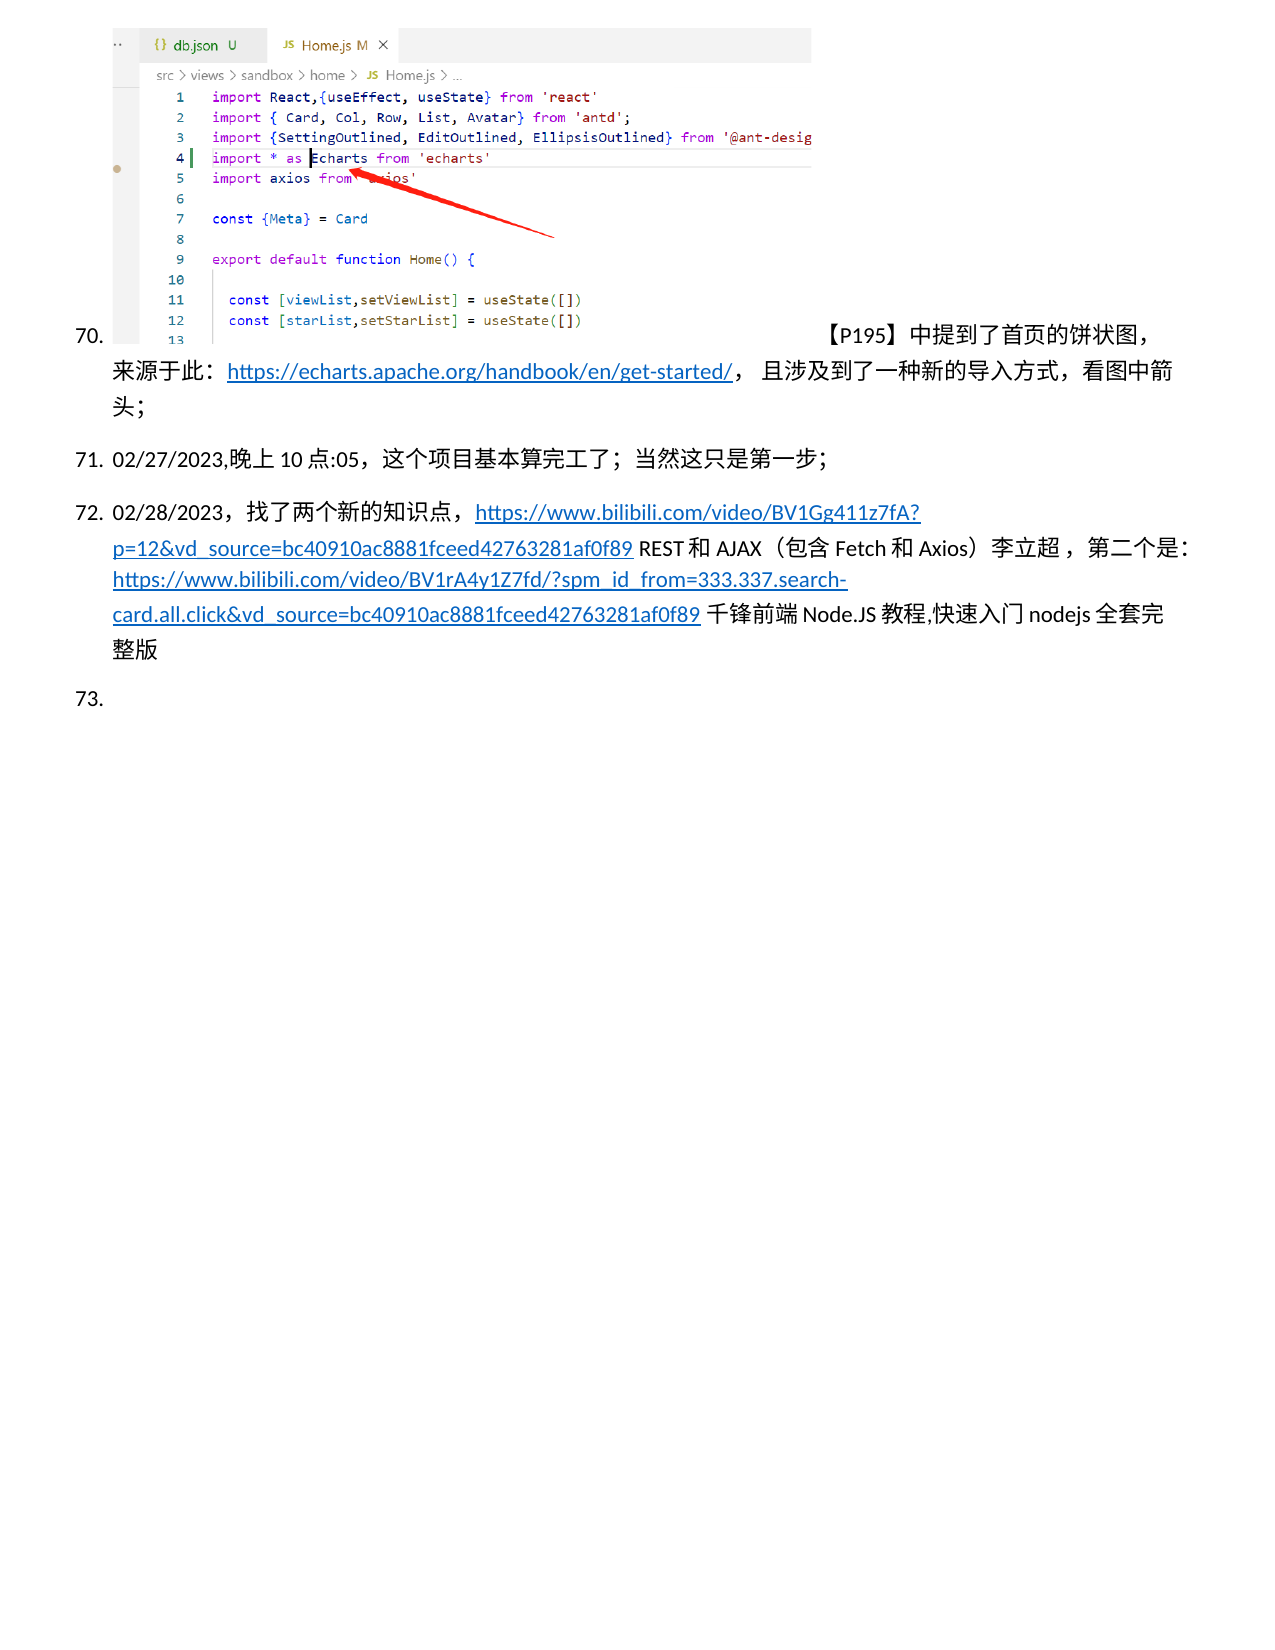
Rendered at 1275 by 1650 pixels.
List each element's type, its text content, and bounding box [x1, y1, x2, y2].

list 02/27/2023,晚上10点:05，这个项目基本算完工了；当然这只是第一步； [75, 441, 1181, 474]
list 02/28/2023，找了两个新的知识点，https://www.bilibili.com/video/BV1Gg411z7fA?p=12&vd_source=bc40910ac8881fceed42763281af0f89 REST和AJAX（包含Fetch和Axios）李立超 ，第二个是：https://www.bilibili.com/video/BV1rA4y1Z7fd/?spm_id_from=333.337.search-card.all.click&vd_source=bc40910ac8881fceed42763281af0f89 千锋前端Node.JS教程,快速入门nodejs全套完整版 [75, 494, 1181, 665]
picture [112, 28, 812, 344]
